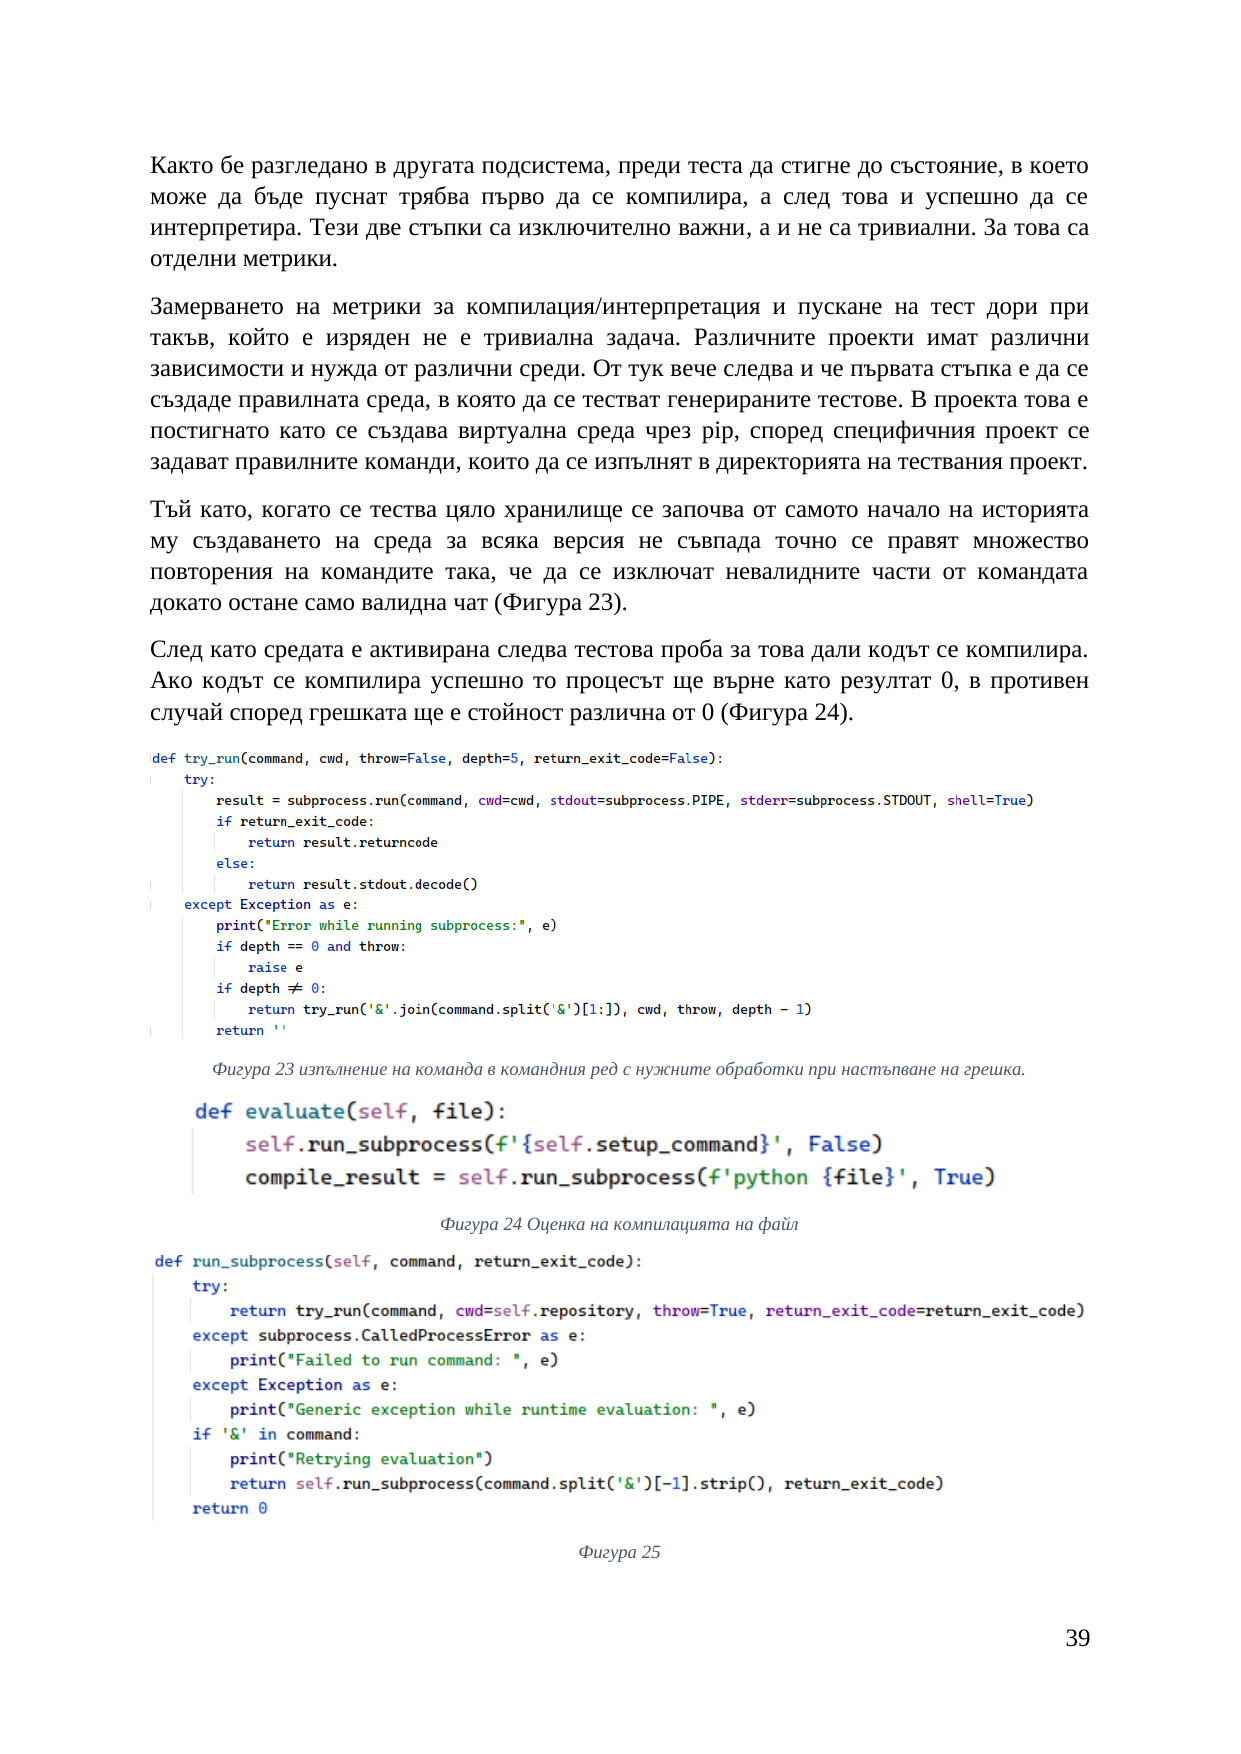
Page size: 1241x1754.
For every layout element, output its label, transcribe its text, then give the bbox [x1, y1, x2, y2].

picture [150, 1255, 1091, 1522]
text Фигура 25 [150, 1541, 1090, 1562]
picture [150, 744, 1091, 1039]
picture [181, 1100, 1059, 1194]
text Фигура 24 Оценка на компилацията на файл [150, 1213, 1090, 1234]
text Замерването на метрики за компилация/интерпретация и пускане на тест дори при такъв, който е изряден не е тривиална задача. Различните проекти имат различни зависимости и нужда от различни среди. От тук вече следва и че първата стъпка е да се създаде правилната среда, в която да се тестват генерираните тестове. В проекта това е постигнато като се създава виртуална среда чрез pip, според специфичния проект се задават правилните команди, които да се изпълнят в директорията на тествания проект. [150, 291, 1090, 475]
text След като средата е активирана следва тестова проба за това дали кодът се компилира. Ако кодът се компилира успешно то процесът ще върне като резултат 0, в противен случай според грешката ще е стойност различна от 0 (Фигура 24). [150, 634, 1090, 725]
text Фигура 23 изпълнение на команда в командния ред с нужните обработки при настъпване на грешка. [150, 1058, 1090, 1079]
text Както бе разгледано в другата подсистема, преди теста да стигне до състояние, в което може да бъде пуснат трябва първо да се компилира, а след това и успешно да се интерпретира. Тези две стъпки са изключително важни, а и не са тривиални. За това са отделни метрики. [150, 150, 1090, 272]
text Тъй като, когато се тества цяло хранилище се започва от самото начало на историята му създаването на среда за всяка версия не съвпада точно се правят множество повторения на командите така, че да се изключат невалидните части от командата докато остане само валидна чат (Фигура 23). [150, 494, 1090, 616]
